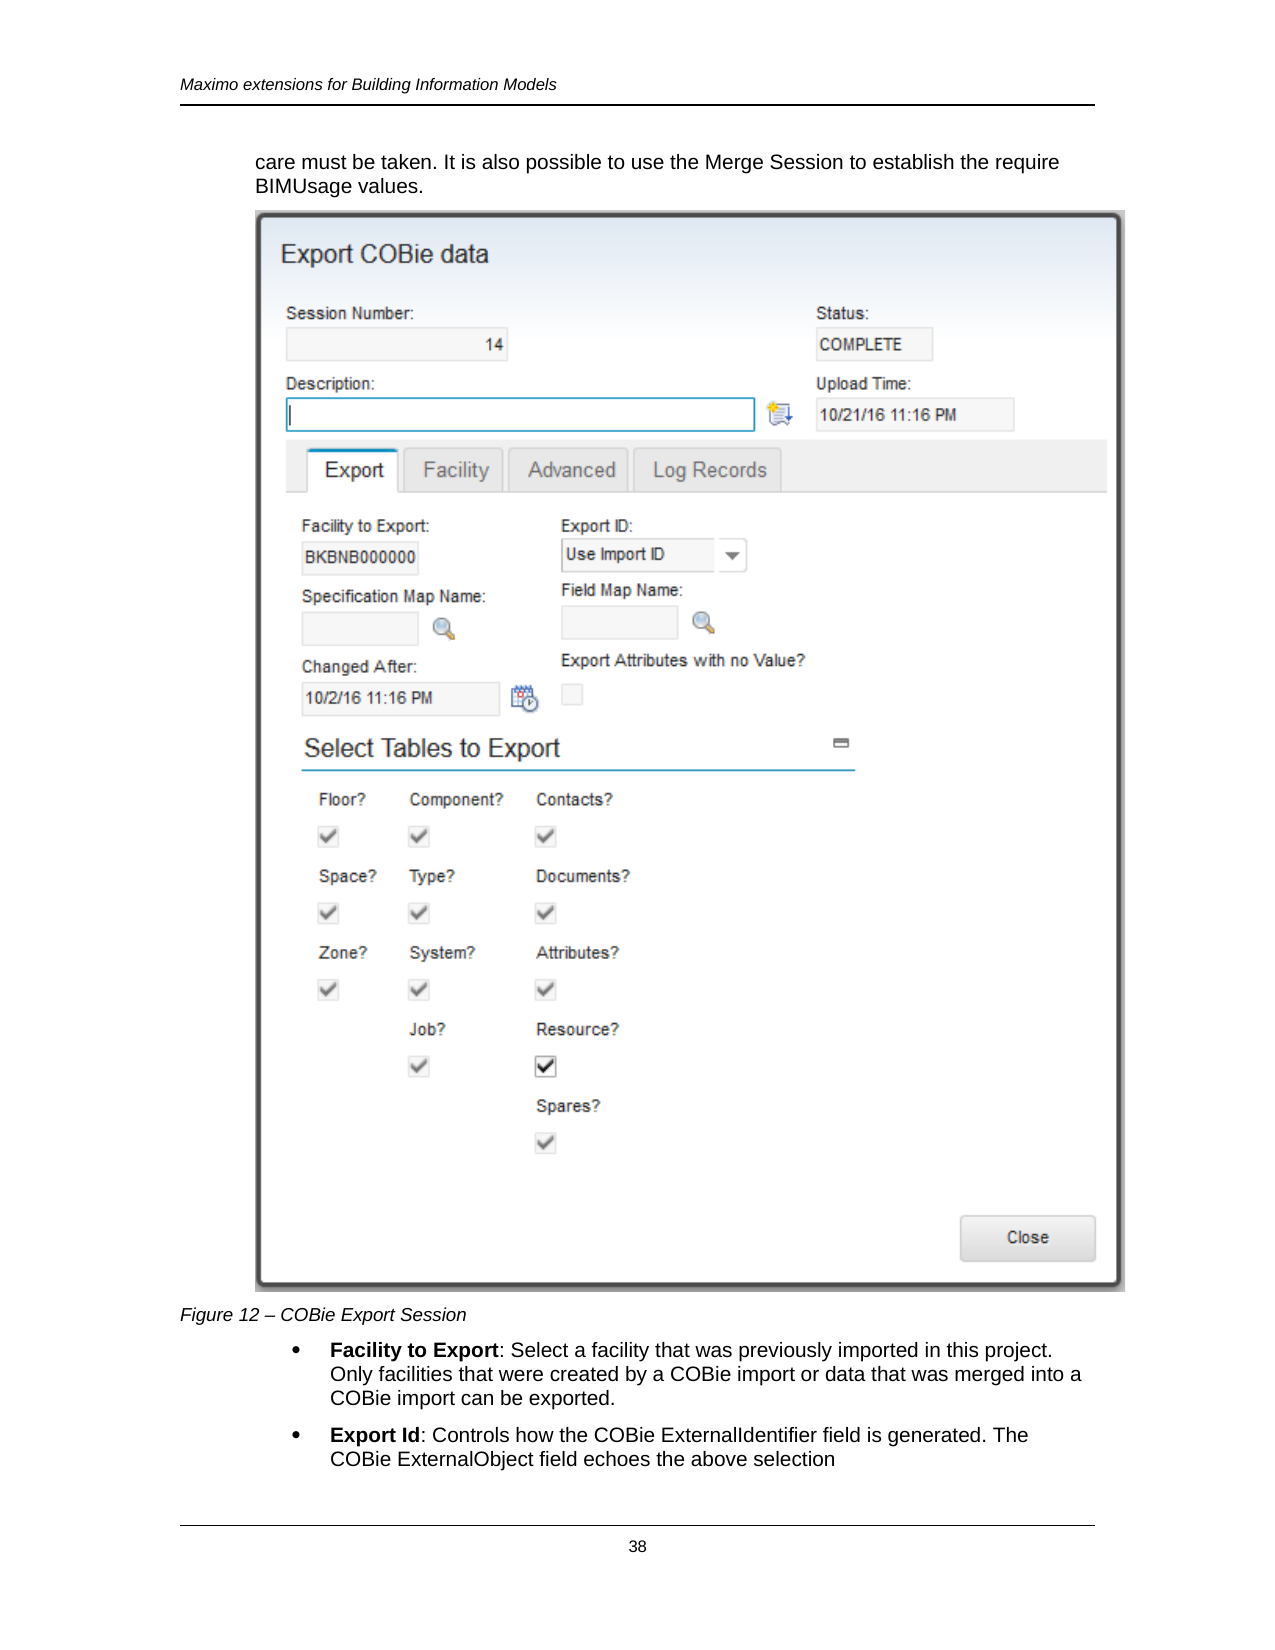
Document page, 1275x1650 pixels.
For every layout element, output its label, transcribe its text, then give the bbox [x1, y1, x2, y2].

picture [255, 210, 1126, 1292]
list Export Id: Controls how the COBie ExternalIdentifier field is generated. The COBie ExternalObject field echoes the above selection [292, 1423, 1095, 1471]
list Facility to Export: Select a facility that was previously imported in this project. Only facilities that were created by a COBie import or data that was merged into a COBie import can be exported. [292, 1338, 1095, 1410]
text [255, 150, 1095, 198]
